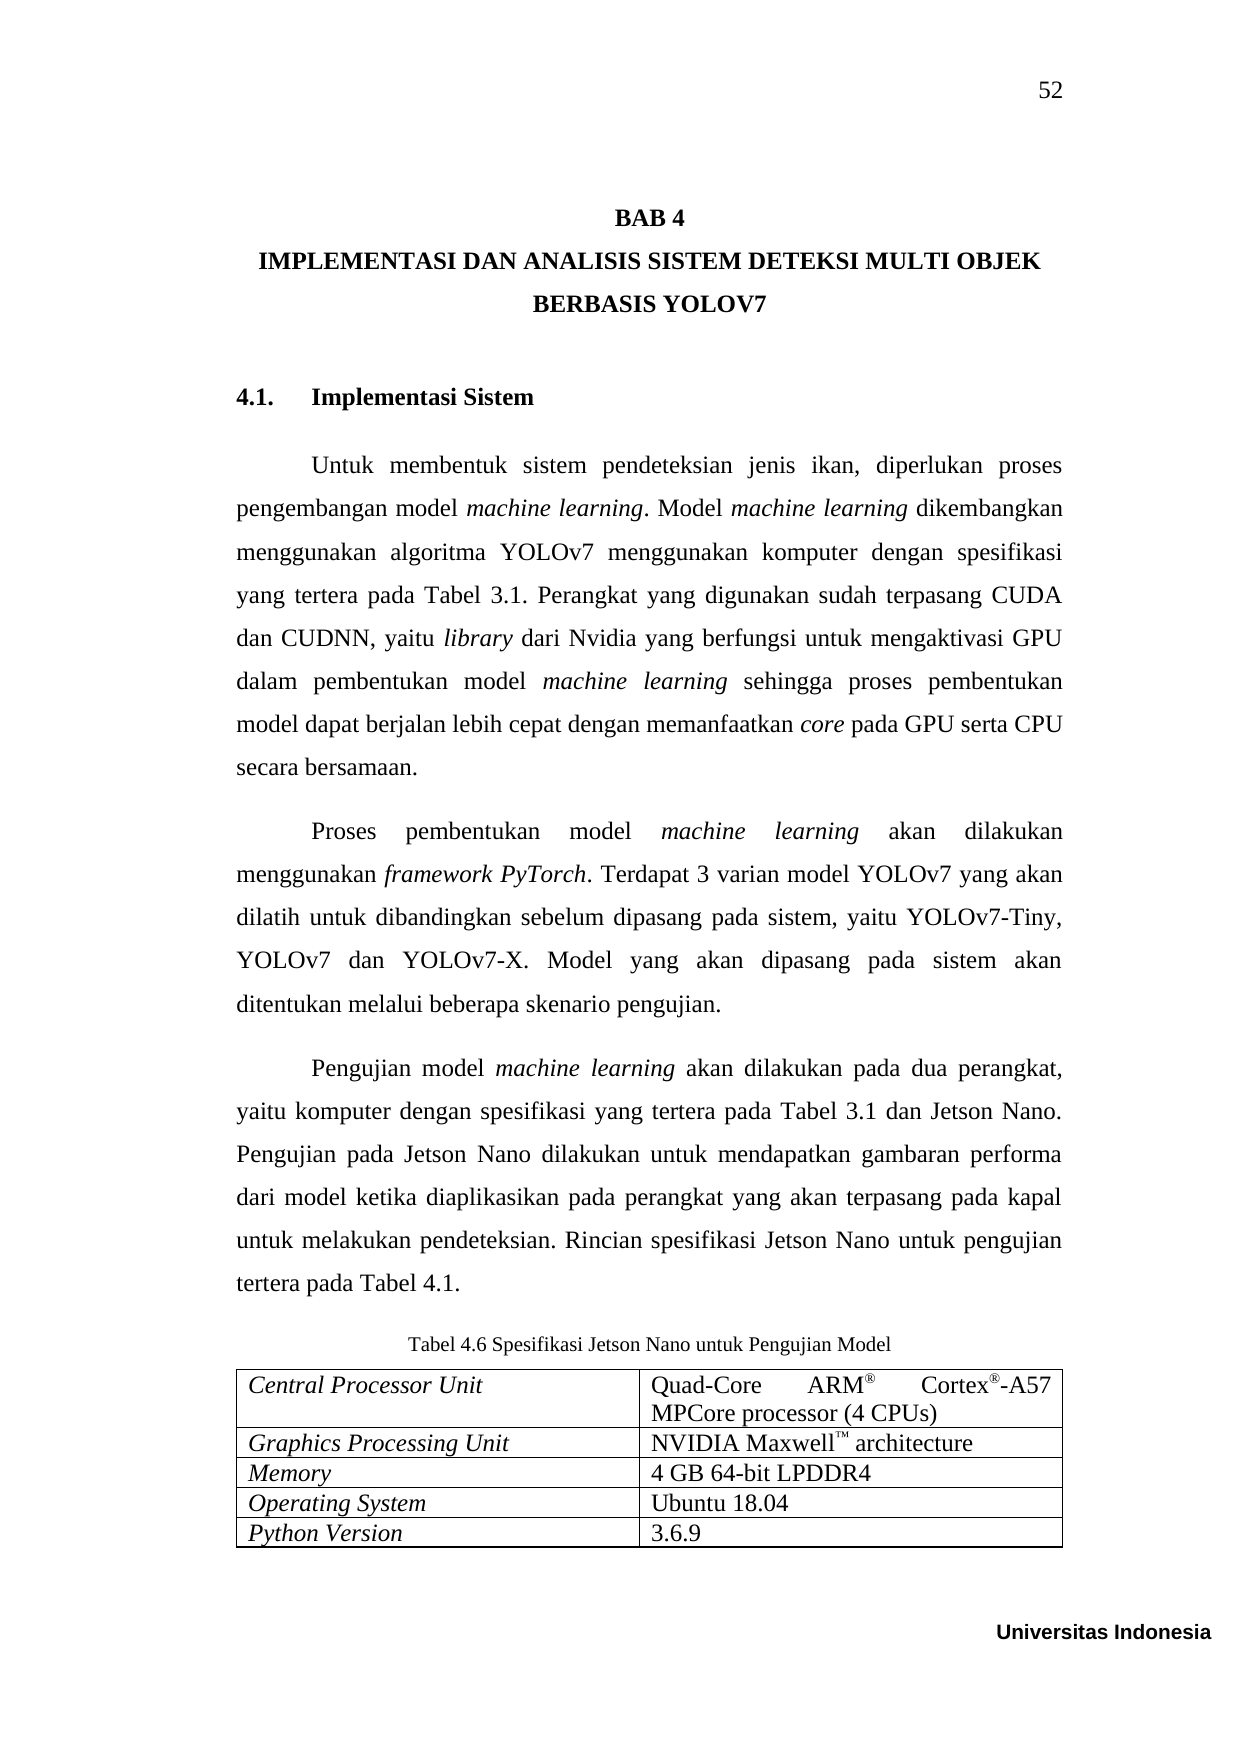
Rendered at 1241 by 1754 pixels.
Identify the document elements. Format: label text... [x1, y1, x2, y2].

table_cell Graphics Processing Unit [237, 1428, 639, 1457]
table_header Central Processor Unit [237, 1370, 639, 1427]
table_cell Operating System [237, 1488, 639, 1517]
text Pengujian model machine learning akan dilakukan pada dua perangkat, yaitu komputer dengan spesifikasi yang tertera pada Tabel 3.1 dan Jetson Nano. Pengujian pada Jetson Nano dilakukan untuk mendapatkan gambaran performa dari model ketika diaplikasikan pada perangkat yang akan terpasang pada kapal untuk melakukan pendeteksian. Rincian spesifikasi Jetson Nano untuk pengujian tertera pada Tabel 4.1. [236, 1053, 1063, 1297]
subtitle Implementasi Sistem [236, 382, 1063, 411]
text Proses pembentukan model machine learning akan dilakukan menggunakan framework PyTorch. Terdapat 3 varian model YOLOv7 yang akan dilatih untuk dibandingkan sebelum dipasang pada sistem, yaitu YOLOv7-Tiny, YOLOv7 dan YOLOv7-X. Model yang akan dipasang pada sistem akan ditentukan melalui beberapa skenario pengujian. [236, 816, 1063, 1017]
table_cell NVIDIA Maxwell™ architecture [640, 1428, 1062, 1457]
table_header Quad-Core ARM® Cortex®-A57 MPCore processor (4 CPUs) [640, 1370, 1062, 1427]
table_cell Python Version [237, 1518, 639, 1546]
subtitle IMPLEMENTASI DAN ANALISIS SISTEM DETEKSI MULTI OBJEK BERBASIS YOLOV7 [236, 203, 1063, 318]
table_cell Memory [237, 1458, 639, 1487]
table_cell Ubuntu 18.04 [640, 1488, 1062, 1517]
text Untuk membentuk sistem pendeteksian jenis ikan, diperlukan proses pengembangan model machine learning. Model machine learning dikembangkan menggunakan algoritma YOLOv7 menggunakan komputer dengan spesifikasi yang tertera pada Tabel 3.1. Perangkat yang digunakan sudah terpasang CUDA dan CUDNN, yaitu library dari Nvidia yang berfungsi untuk mengaktivasi GPU dalam pembentukan model machine learning sehingga proses pembentukan model dapat berjalan lebih cepat dengan memanfaatkan core pada GPU serta CPU secara bersamaan. [236, 450, 1063, 781]
table_cell 3.6.9 [640, 1518, 1062, 1546]
table_cell 4 GB 64-bit LPDDR4 [640, 1458, 1062, 1487]
